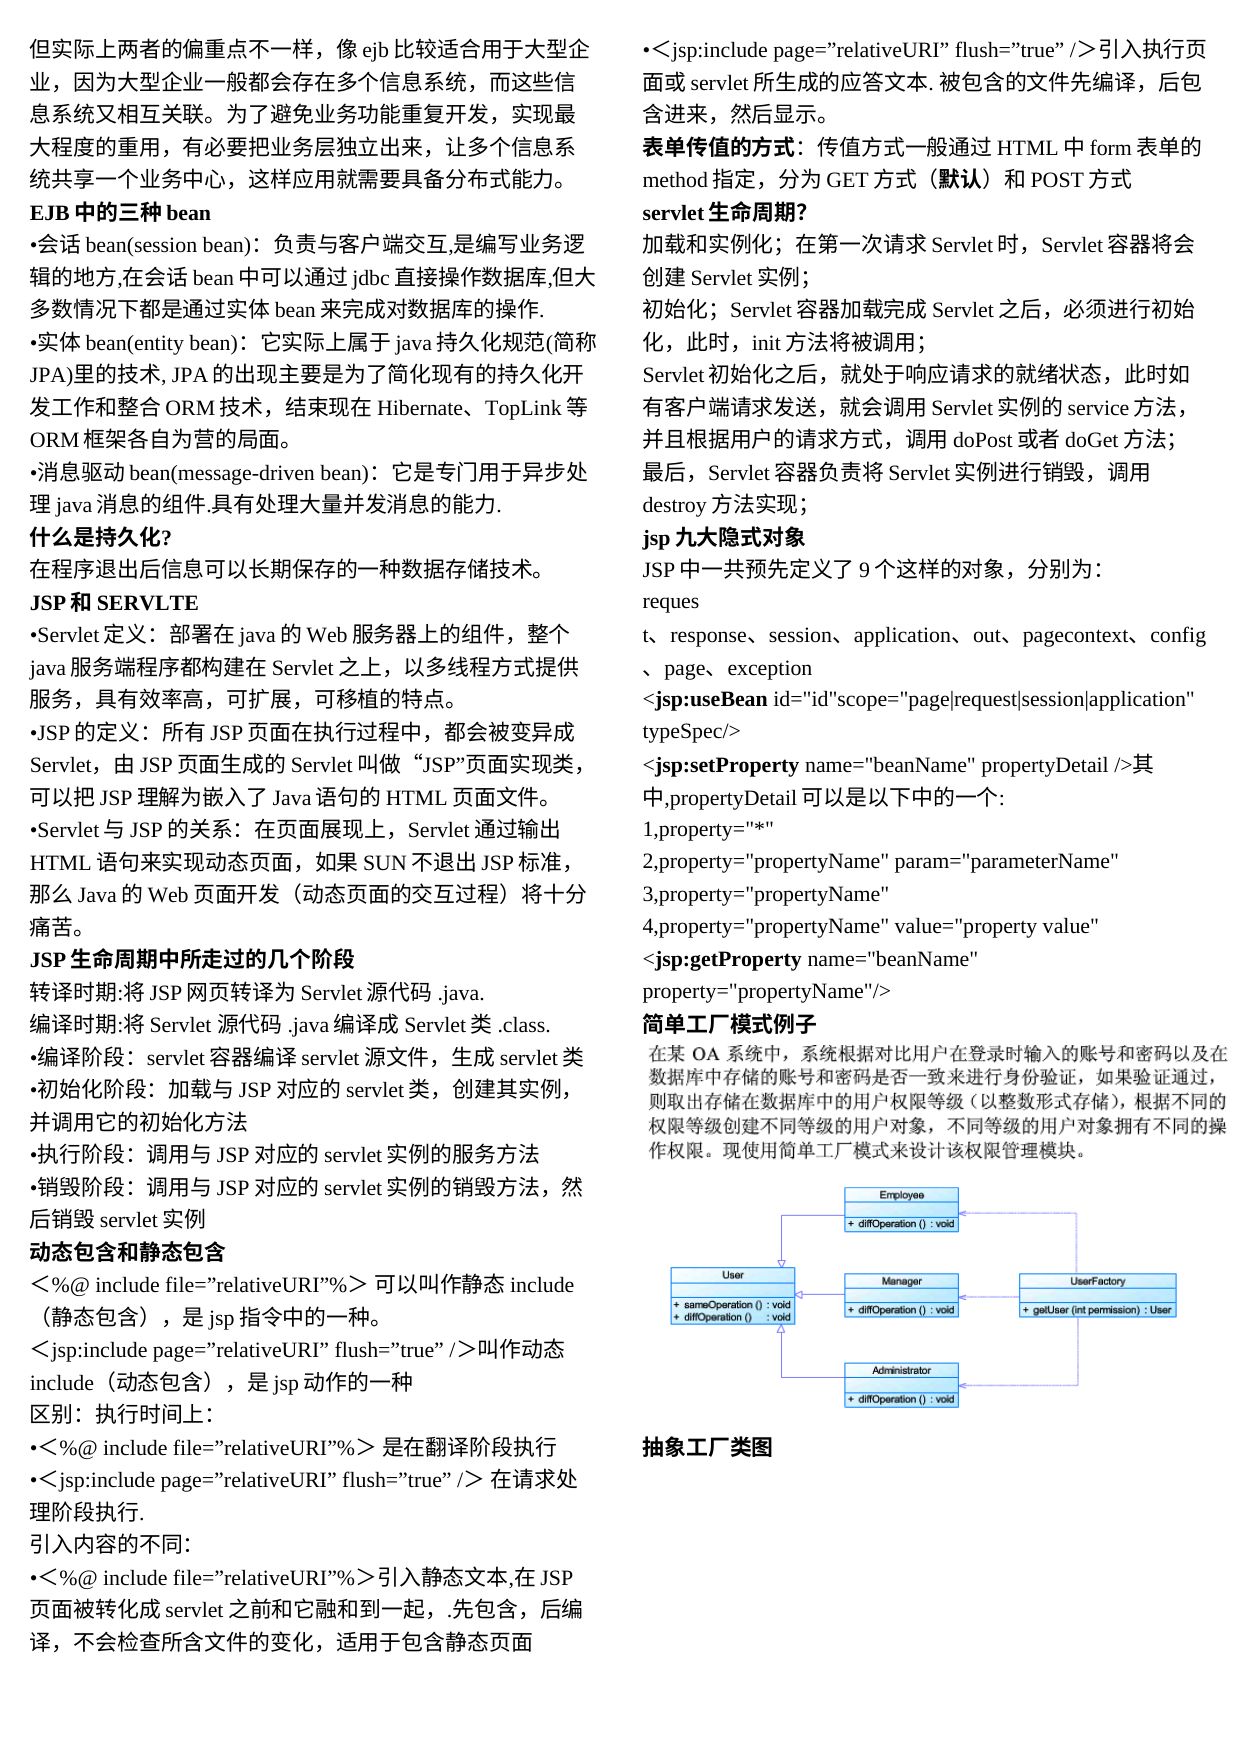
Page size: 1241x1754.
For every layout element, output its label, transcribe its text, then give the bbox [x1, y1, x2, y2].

text 2,property="propertyName" param="parameterName" [642, 844, 1211, 877]
text 1,property="*" [642, 812, 1211, 844]
text 4,property="propertyName" value="property value" [642, 909, 1211, 942]
text <jsp:setProperty name="beanName" propertyDetail />其中,propertyDetail可以是以下中的一个: [642, 747, 1211, 812]
text •JSP的定义：所有JSP页面在执行过程中，都会被变异成Servlet，由JSP页面生成的Servlet叫做“JSP”页面实现类，可以把JSP理解为嵌入了Java语句的HTML页面文件。 [29, 714, 598, 812]
text 表单传值的方式：传值方式一般通过HTML中form表单的method指定，分为GET方式（默认）和POST方式 [642, 129, 1211, 194]
text <jsp:getProperty name="beanName" property="propertyName"/> [642, 942, 1211, 1007]
text 什么是持久化? [29, 519, 598, 552]
text 简单工厂模式例子 [642, 1007, 1211, 1039]
text JSP生命周期中所走过的几个阶段 [29, 942, 598, 974]
text 区别：执行时间上： [29, 1397, 598, 1429]
text Servlet初始化之后，就处于响应请求的就绪状态，此时如有客户端请求发送，就会调用Servlet实例的service方法，并且根据用户的请求方式，调用doPost或者doGet方法； [642, 357, 1211, 454]
text •初始化阶段：加载与JSP对应的servlet类，创建其实例，并调用它的初始化方法 [29, 1072, 598, 1137]
text 动态包含和静态包含 [29, 1234, 598, 1267]
text •＜jsp:include page=”relativeURI” flush=”true” /＞ 在请求处理阶段执行. [29, 1462, 598, 1527]
text 抽象工厂类图 [642, 1429, 1211, 1462]
text 加载和实例化；在第一次请求Servlet时，Servlet容器将会创建Servlet实例； [642, 227, 1211, 292]
text •＜%@ include file=”relativeURI”%＞ 是在翻译阶段执行 [29, 1429, 598, 1462]
text EJB中的三种bean [29, 194, 598, 227]
text <jsp:useBean id="id"scope="page|request|session|application" typeSpec/> [642, 682, 1211, 747]
text 最后，Servlet容器负责将Servlet实例进行销毁，调用destroy方法实现； [642, 454, 1211, 519]
picture [642, 1045, 1241, 1164]
text 在程序退出后信息可以长期保存的一种数据存储技术。 [29, 552, 598, 584]
text •＜%@ include file=”relativeURI”%＞引入静态文本,在JSP页面被转化成servlet之前和它融和到一起，.先包含，后编译，不会检查所含文件的变化，适用于包含静态页面 [29, 1559, 598, 1657]
text jsp九大隐式对象 [642, 519, 1211, 552]
text •＜jsp:include page=”relativeURI” flush=”true” /＞引入执行页面或servlet所生成的应答文本. 被包含的文件先编译，后包含进来，然后显示。 [642, 32, 1211, 129]
text ＜jsp:include page=”relativeURI” flush=”true” /＞叫作动态include（动态包含），是jsp动作的一种 [29, 1332, 598, 1397]
text •编译阶段：servlet容器编译servlet源文件，生成servlet类 [29, 1039, 598, 1072]
text 初始化；Servlet容器加载完成Servlet之后，必须进行初始化，此时，init方法将被调用； [642, 292, 1211, 357]
text 编译时期:将Servlet 源代码 .java编译成 Servlet类 .class. [29, 1007, 598, 1039]
text •Servlet与JSP的关系：在页面展现上，Servlet通过输出HTML语句来实现动态页面，如果SUN不退出JSP标准，那么Java的Web页面开发（动态页面的交互过程）将十分痛苦。 [29, 812, 598, 942]
text 引入内容的不同： [29, 1527, 598, 1559]
text ＜%@ include file=”relativeURI”%＞ 可以叫作静态include（静态包含），是jsp指令中的一种。 [29, 1267, 598, 1332]
text JSP和SERVLTE [29, 584, 598, 617]
text •销毁阶段：调用与JSP对应的servlet实例的销毁方法，然后销毁servlet实例 [29, 1169, 598, 1234]
text JSP中一共预先定义了9个这样的对象，分别为：request、response、session、application、out、pagecontext、config、page、exception [642, 552, 1211, 682]
text 3,property="propertyName" [642, 877, 1211, 909]
text •会话bean(session bean)：负责与客户端交互,是编写业务逻辑的地方,在会话bean中可以通过jdbc直接操作数据库,但大多数情况下都是通过实体bean来完成对数据库的操作. [29, 227, 598, 324]
text •Servlet定义：部署在java的Web服务器上的组件，整个java服务端程序都构建在Servlet之上，以多线程方式提供服务，具有效率高，可扩展，可移植的特点。 [29, 617, 598, 714]
picture [642, 1182, 1194, 1417]
text •执行阶段：调用与JSP对应的servlet实例的服务方法 [29, 1137, 598, 1169]
text •实体bean(entity bean)：它实际上属于java持久化规范(简称JPA)里的技术, JPA的出现主要是为了简化现有的持久化开发工作和整合ORM技术，结束现在Hibernate、TopLink等ORM框架各自为营的局面。 [29, 324, 598, 454]
text servlet生命周期？ [642, 194, 1211, 227]
text •消息驱动bean(message-driven bean)：它是专门用于异步处理java消息的组件.具有处理大量并发消息的能力. [29, 454, 598, 519]
text 转译时期:将JSP网页转译为Servlet源代码 .java. [29, 974, 598, 1007]
